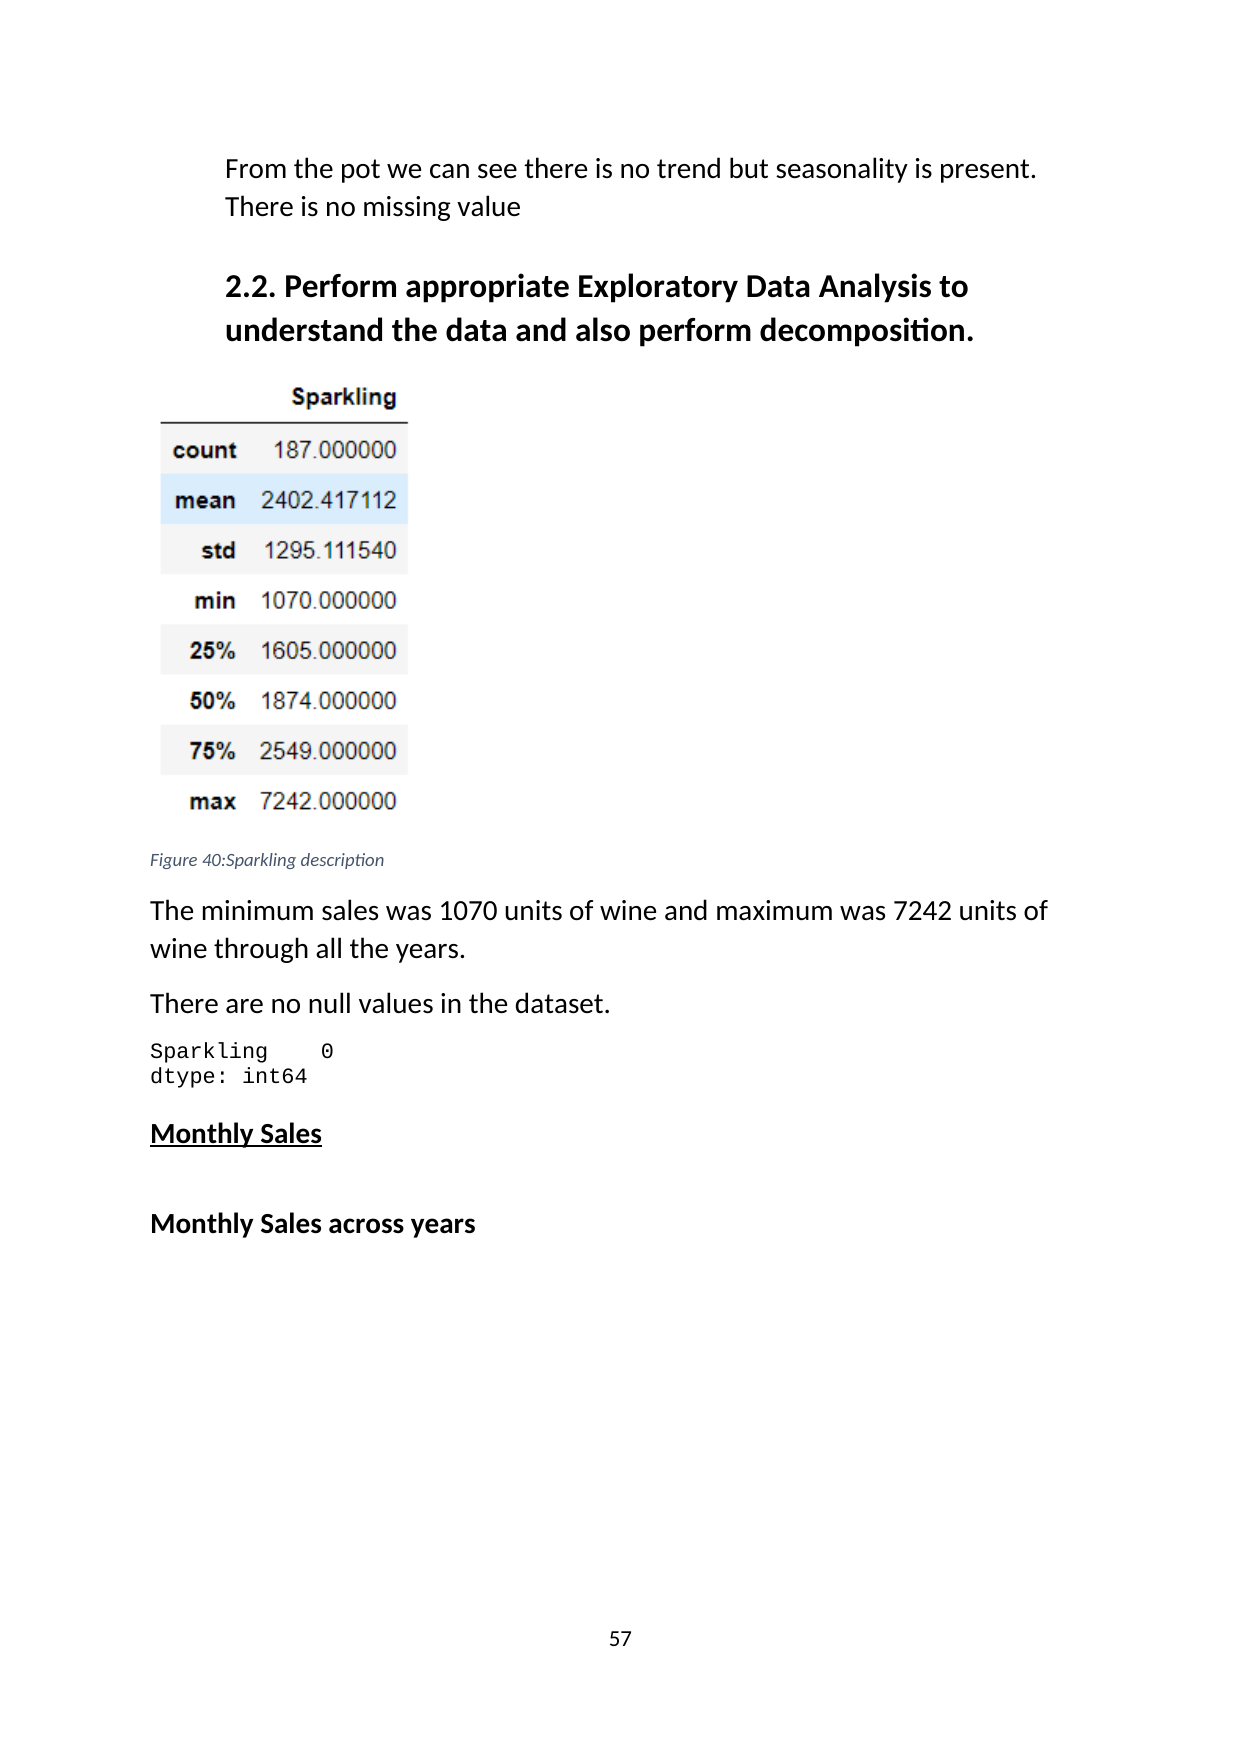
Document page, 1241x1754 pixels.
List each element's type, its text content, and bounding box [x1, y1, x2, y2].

list From the pot we can see there is no trend but seasonality is present. There is no missing value [225, 150, 1090, 224]
text The minimum sales was 1070 units of wine and maximum was 7242 units of wine through all the years. [150, 892, 1090, 966]
text Monthly Sales [150, 1115, 1090, 1151]
text There are no null values in the dataset. [150, 985, 1090, 1021]
text dtype: int64 [150, 1065, 1090, 1090]
list 2.2. Perform appropriate Exploratory Data Analysis to understand the data and also perform decomposition. [225, 265, 1090, 350]
picture [150, 370, 427, 830]
text Sparkling 0 [150, 1041, 1090, 1065]
text Monthly Sales across years [150, 1206, 1090, 1241]
